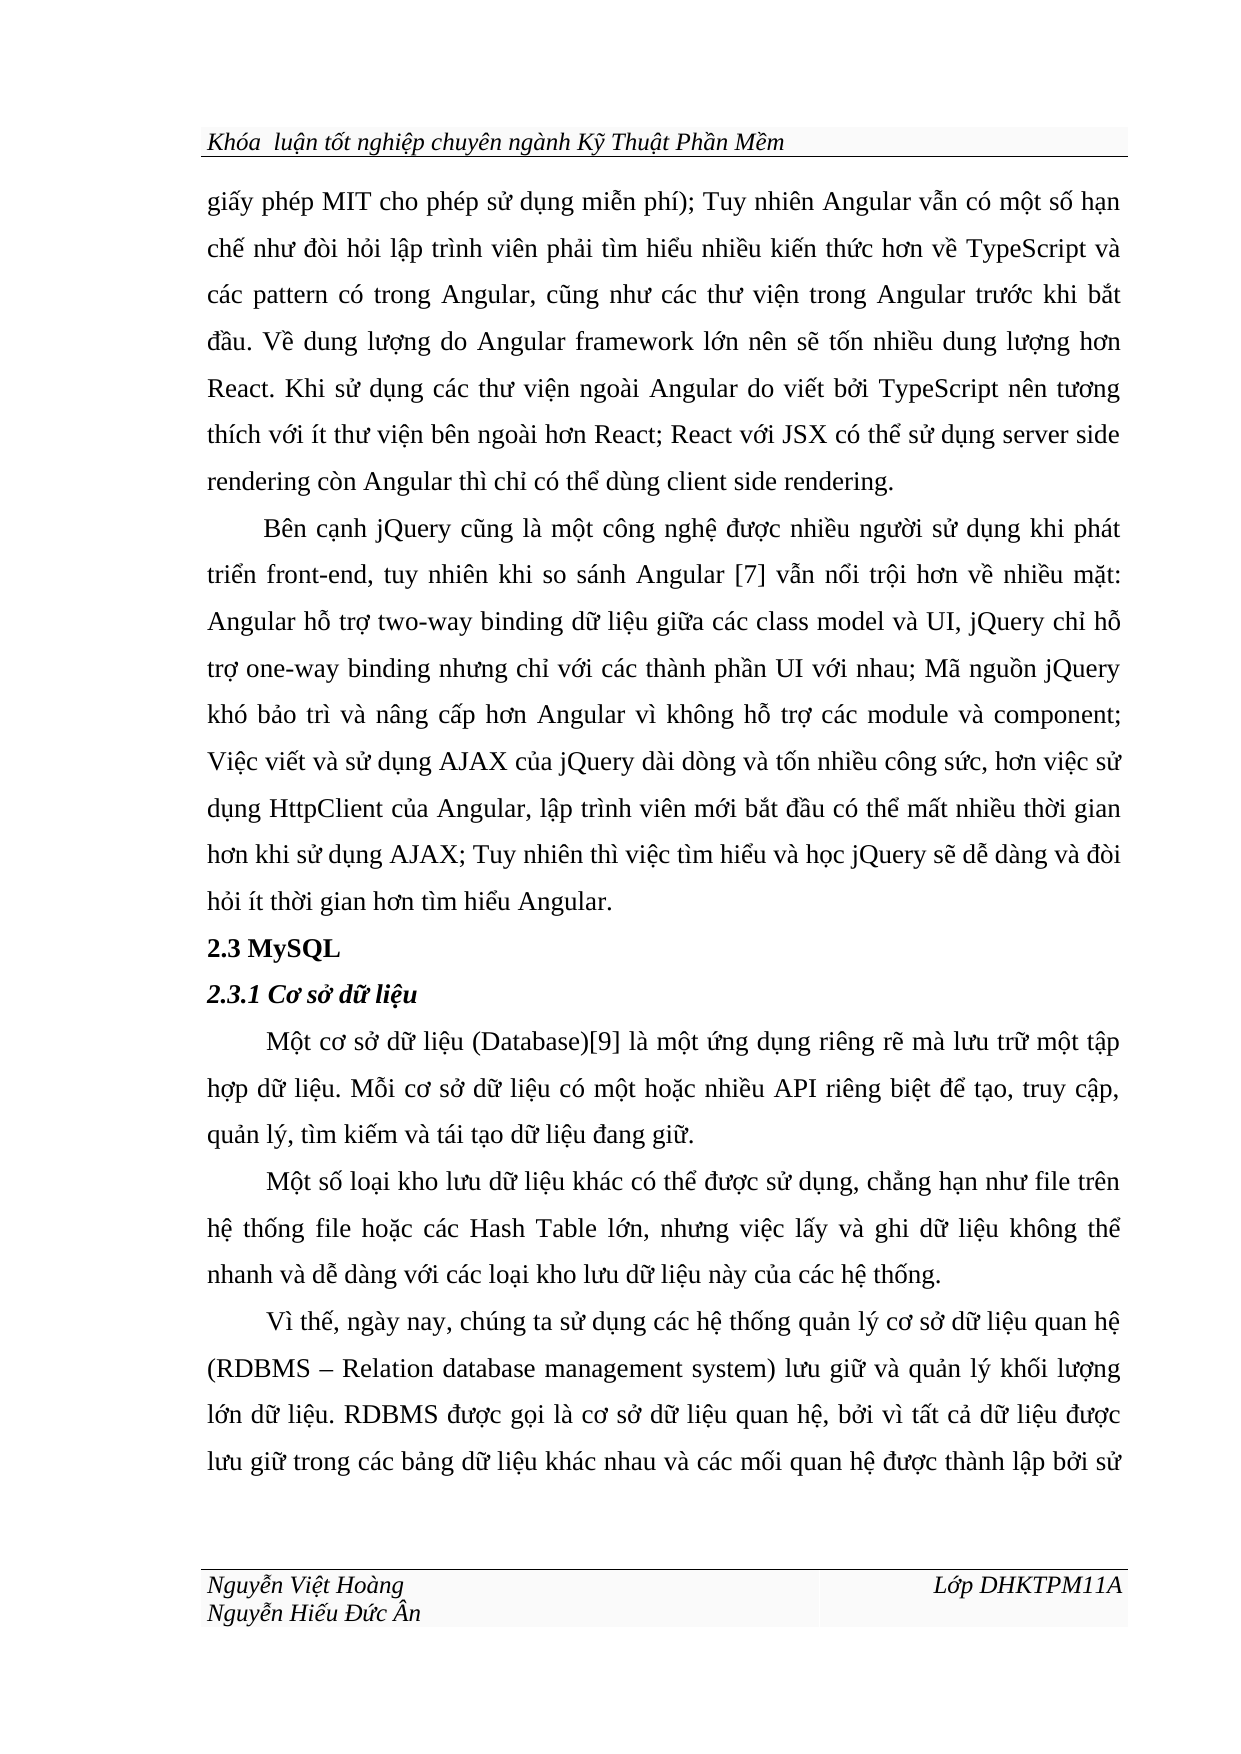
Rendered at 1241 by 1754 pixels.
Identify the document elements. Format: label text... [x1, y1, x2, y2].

text Một số loại kho lưu dữ liệu khác có thể được sử dụng, chẳng hạn như file trên hệ thống file hoặc các Hash Table lớn, nhưng việc lấy và ghi dữ liệu không thể nhanh và dễ dàng với các loại kho lưu dữ liệu này của các hệ thống. [207, 1165, 1122, 1290]
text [207, 1305, 1122, 1476]
text Bên cạnh jQuery cũng là một công nghệ được nhiều người sử dụng khi phát triển front-end, tuy nhiên khi so sánh Angular [7] vẫn nổi trội hơn về nhiều mặt: Angular hỗ trợ two-way binding dữ liệu giữa các class model và UI, jQuery chỉ hỗ trợ one-way binding nhưng chỉ với các thành phần UI với nhau; Mã nguồn jQuery khó bảo trì và nâng cấp hơn Angular vì không hỗ trợ các module và component; Việc viết và sử dụng AJAX của jQuery dài dòng và tốn nhiều công sức, hơn việc sử dụng HttpClient của Angular, lập trình viên mới bắt đầu có thể mất nhiều thời gian hơn khi sử dụng AJAX; Tuy nhiên thì việc tìm hiểu và học jQuery sẽ dễ dàng và đòi hỏi ít thời gian hơn tìm hiểu Angular. [207, 512, 1122, 916]
text Một cơ sở dữ liệu (Database)[9] là một ứng dụng riêng rẽ mà lưu trữ một tập hợp dữ liệu. Mỗi cơ sở dữ liệu có một hoặc nhiều API riêng biệt để tạo, truy cập, quản lý, tìm kiếm và tái tạo dữ liệu đang giữ. [207, 1025, 1122, 1150]
subtitle MySQL [207, 932, 1122, 963]
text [207, 185, 1122, 496]
subtitle Cơ sở dữ liệu [207, 979, 1122, 1010]
